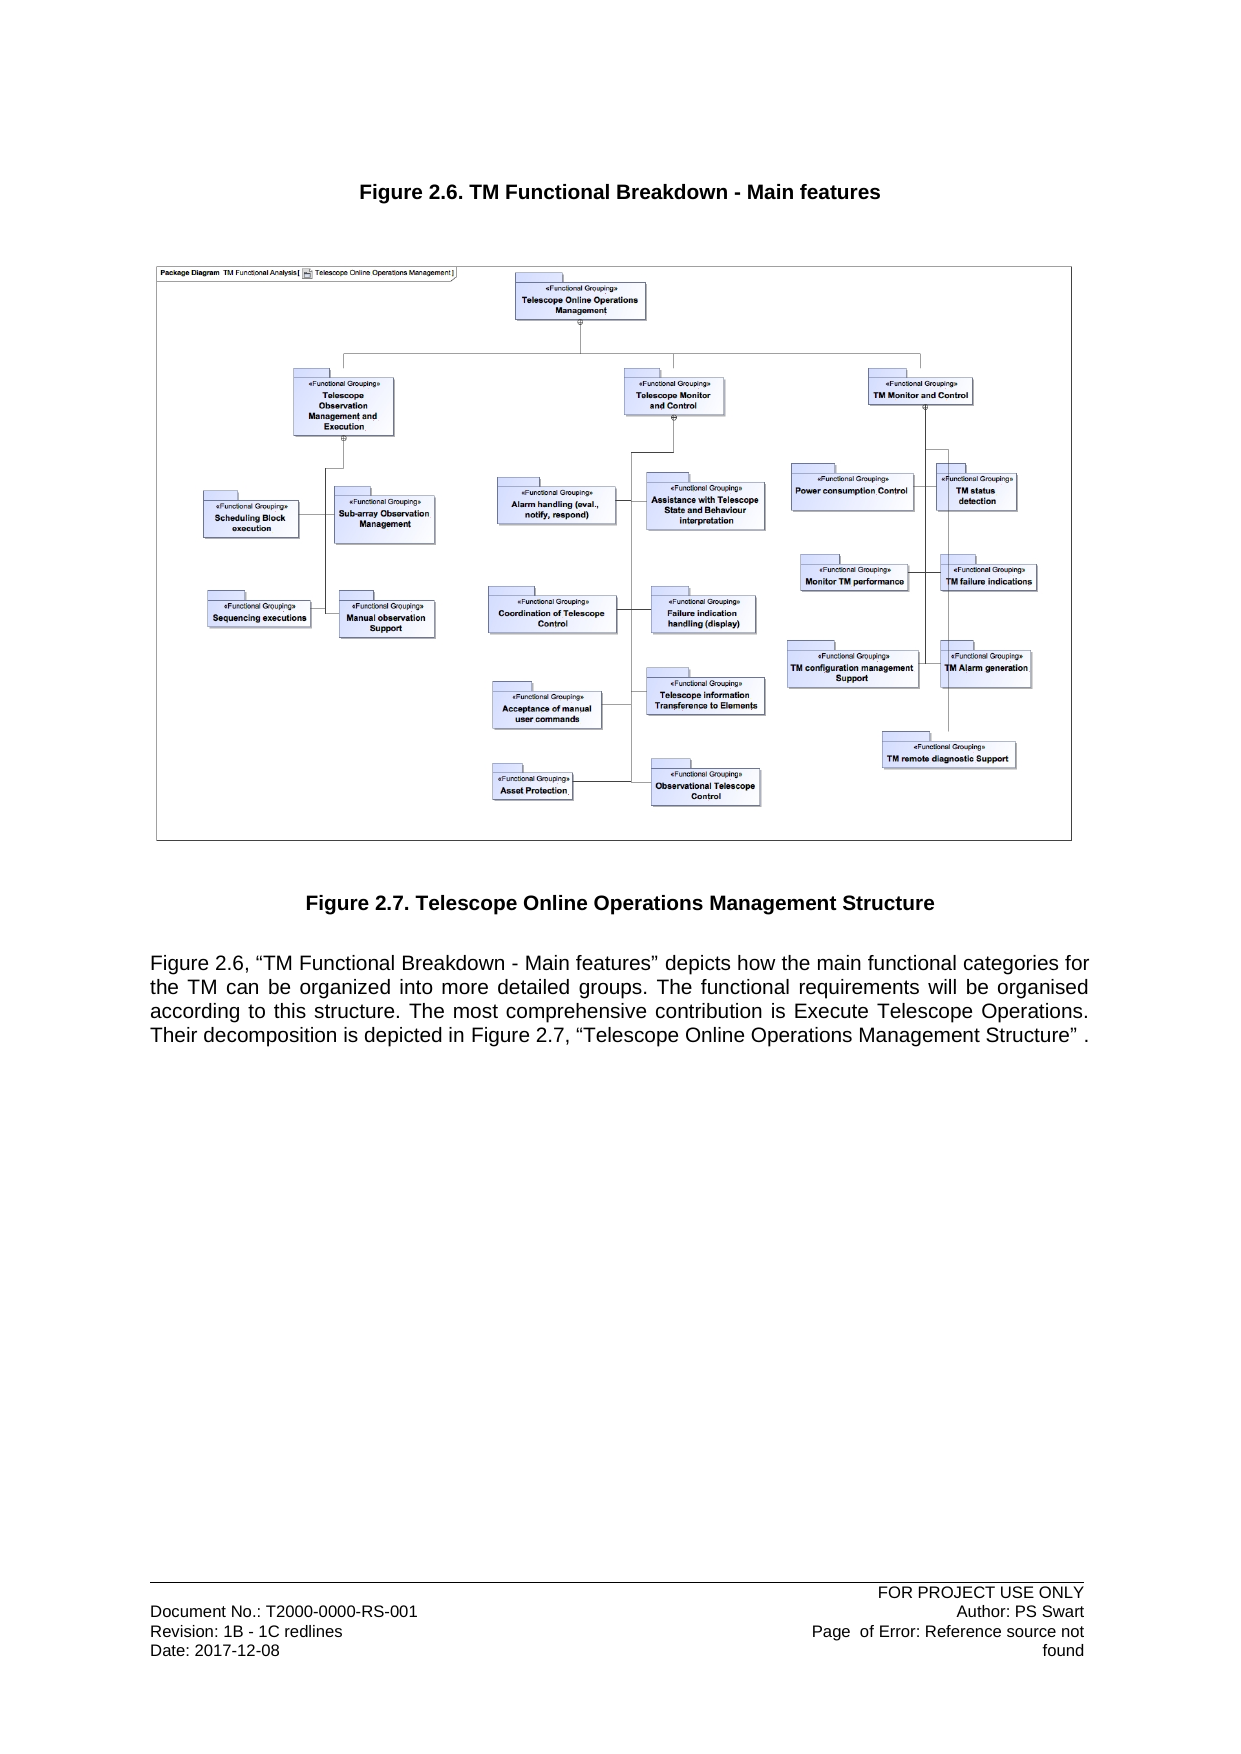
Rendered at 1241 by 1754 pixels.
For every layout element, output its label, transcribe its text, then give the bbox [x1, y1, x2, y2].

text Figure 2.6. TM Functional Breakdown - Main features [150, 180, 1090, 204]
picture [153, 263, 1087, 856]
text Figure 2.7. Telescope Online Operations Management Structure [150, 891, 1090, 915]
text Figure 2.6, “TM Functional Breakdown - Main features” depicts how the main functional categories for the TM can be organized into more detailed groups. The functional requirements will be organised according to this structure. The most comprehensive contribution is Execute Telescope Operations. Their decomposition is depicted in Figure 2.7, “Telescope Online Operations Management Structure” . [150, 951, 1090, 1047]
